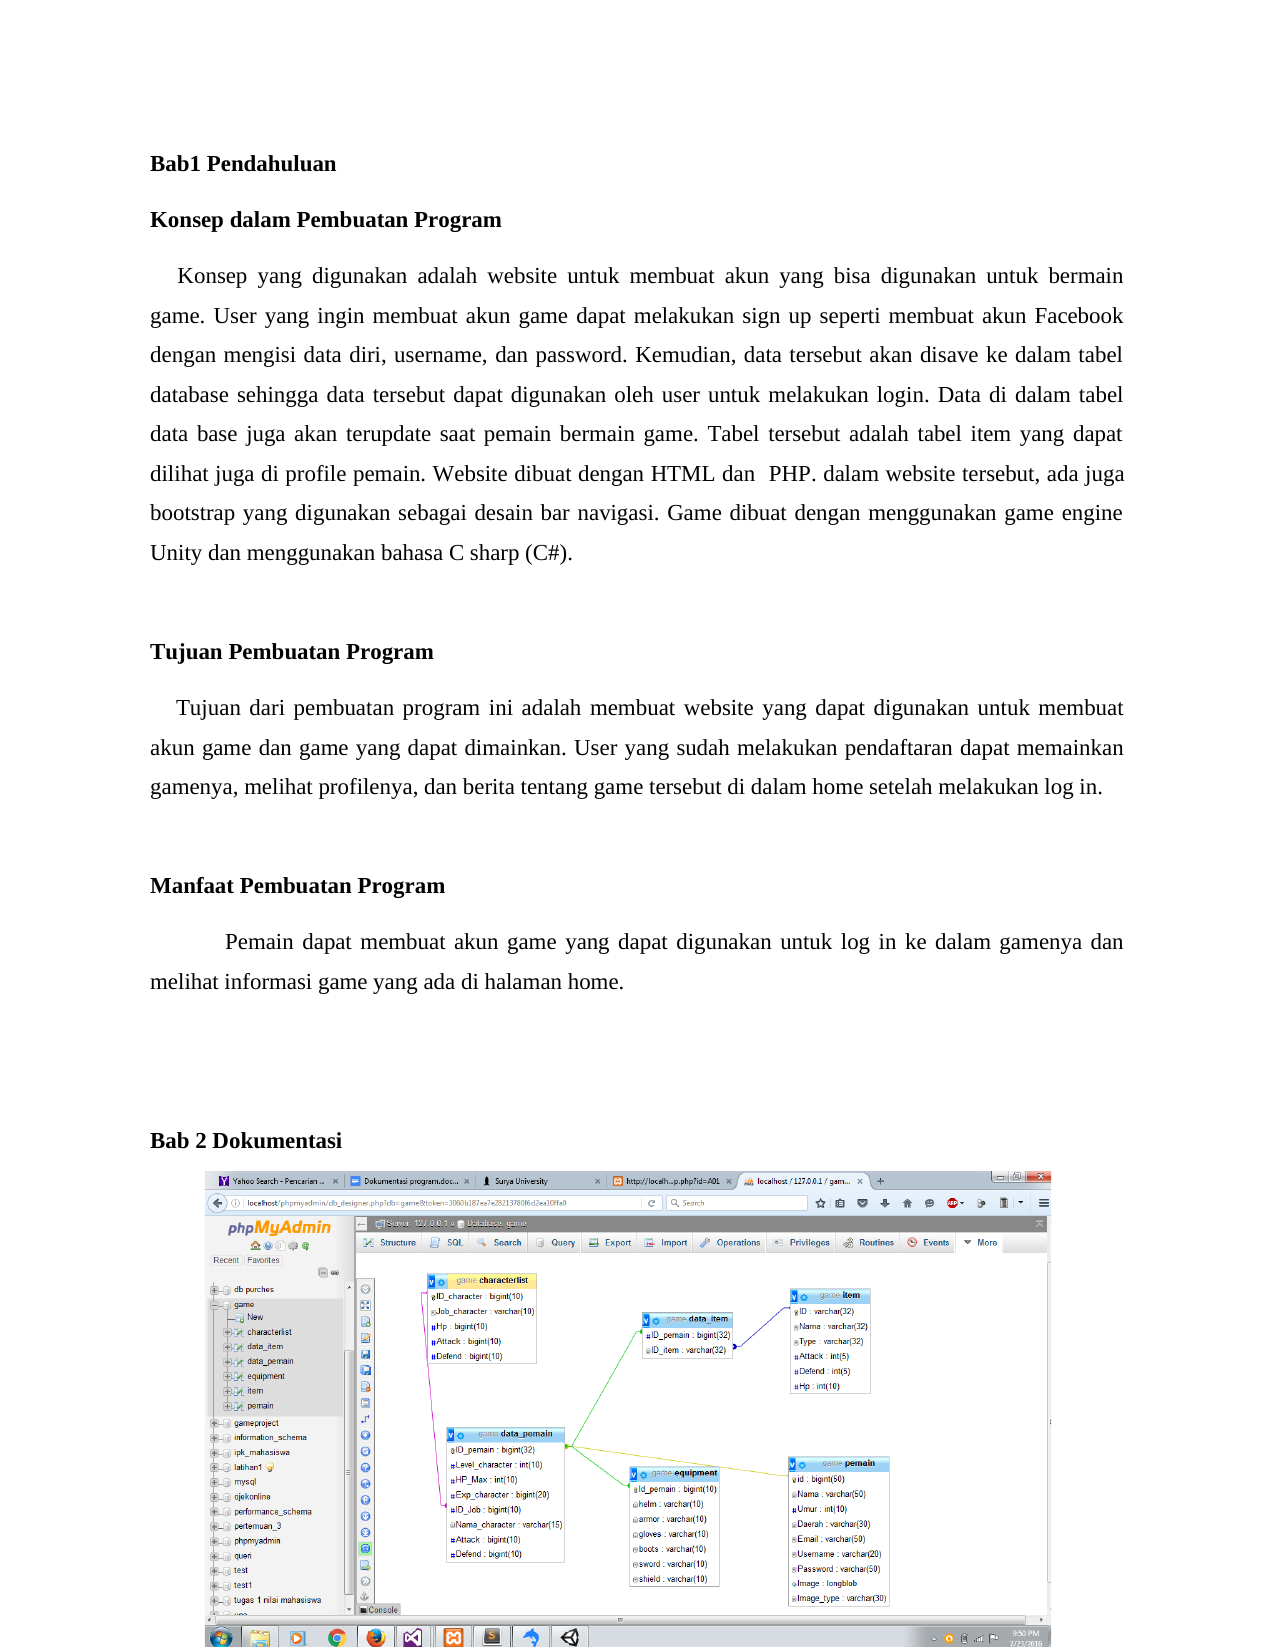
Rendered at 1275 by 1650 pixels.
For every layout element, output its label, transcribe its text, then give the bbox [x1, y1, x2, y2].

text Tujuan Pembuatan Program [150, 638, 1125, 664]
text Pemain dapat membuat akun game yang dapat digunakan untuk log in ke dalam gamenya dan melihat informasi game yang ada di halaman home. [150, 928, 1125, 994]
text Manfaat Pembuatan Program [150, 872, 1125, 899]
text Bab 2 Dokumentasi [150, 1127, 1125, 1282]
text Konsep dalam Pembuatan Program [150, 206, 1125, 232]
text Bab1 Pendahuluan [150, 150, 1125, 176]
picture [204, 1171, 1052, 1647]
text Konsep yang digunakan adalah website untuk membuat akun yang bisa digunakan untuk bermain game. User yang ingin membuat akun game dapat melakukan sign up seperti membuat akun Facebook dengan mengisi data diri, username, dan password. Kemudian, data tersebut akan disave ke dalam tabel database sehingga data tersebut dapat digunakan oleh user untuk melakukan login. Data di dalam tabel data base juga akan terupdate saat pemain bermain game. Tabel tersebut adalah tabel item yang dapat dilihat juga di profile pemain. Website dibuat dengan HTML dan PHP. dalam website tersebut, ada juga bootstrap yang digunakan sebagai desain bar navigasi. Game dibuat dengan menggunakan game engine Unity dan menggunakan bahasa C sharp (C#). [150, 262, 1125, 565]
text Tujuan dari pembuatan program ini adalah membuat website yang dapat digunakan untuk membuat akun game dan game yang dapat dimainkan. User yang sudah melakukan pendaftaran dapat memainkan gamenya, melihat profilenya, dan berita tentang game tersebut di dalam home setelah melakukan log in. [150, 694, 1125, 799]
